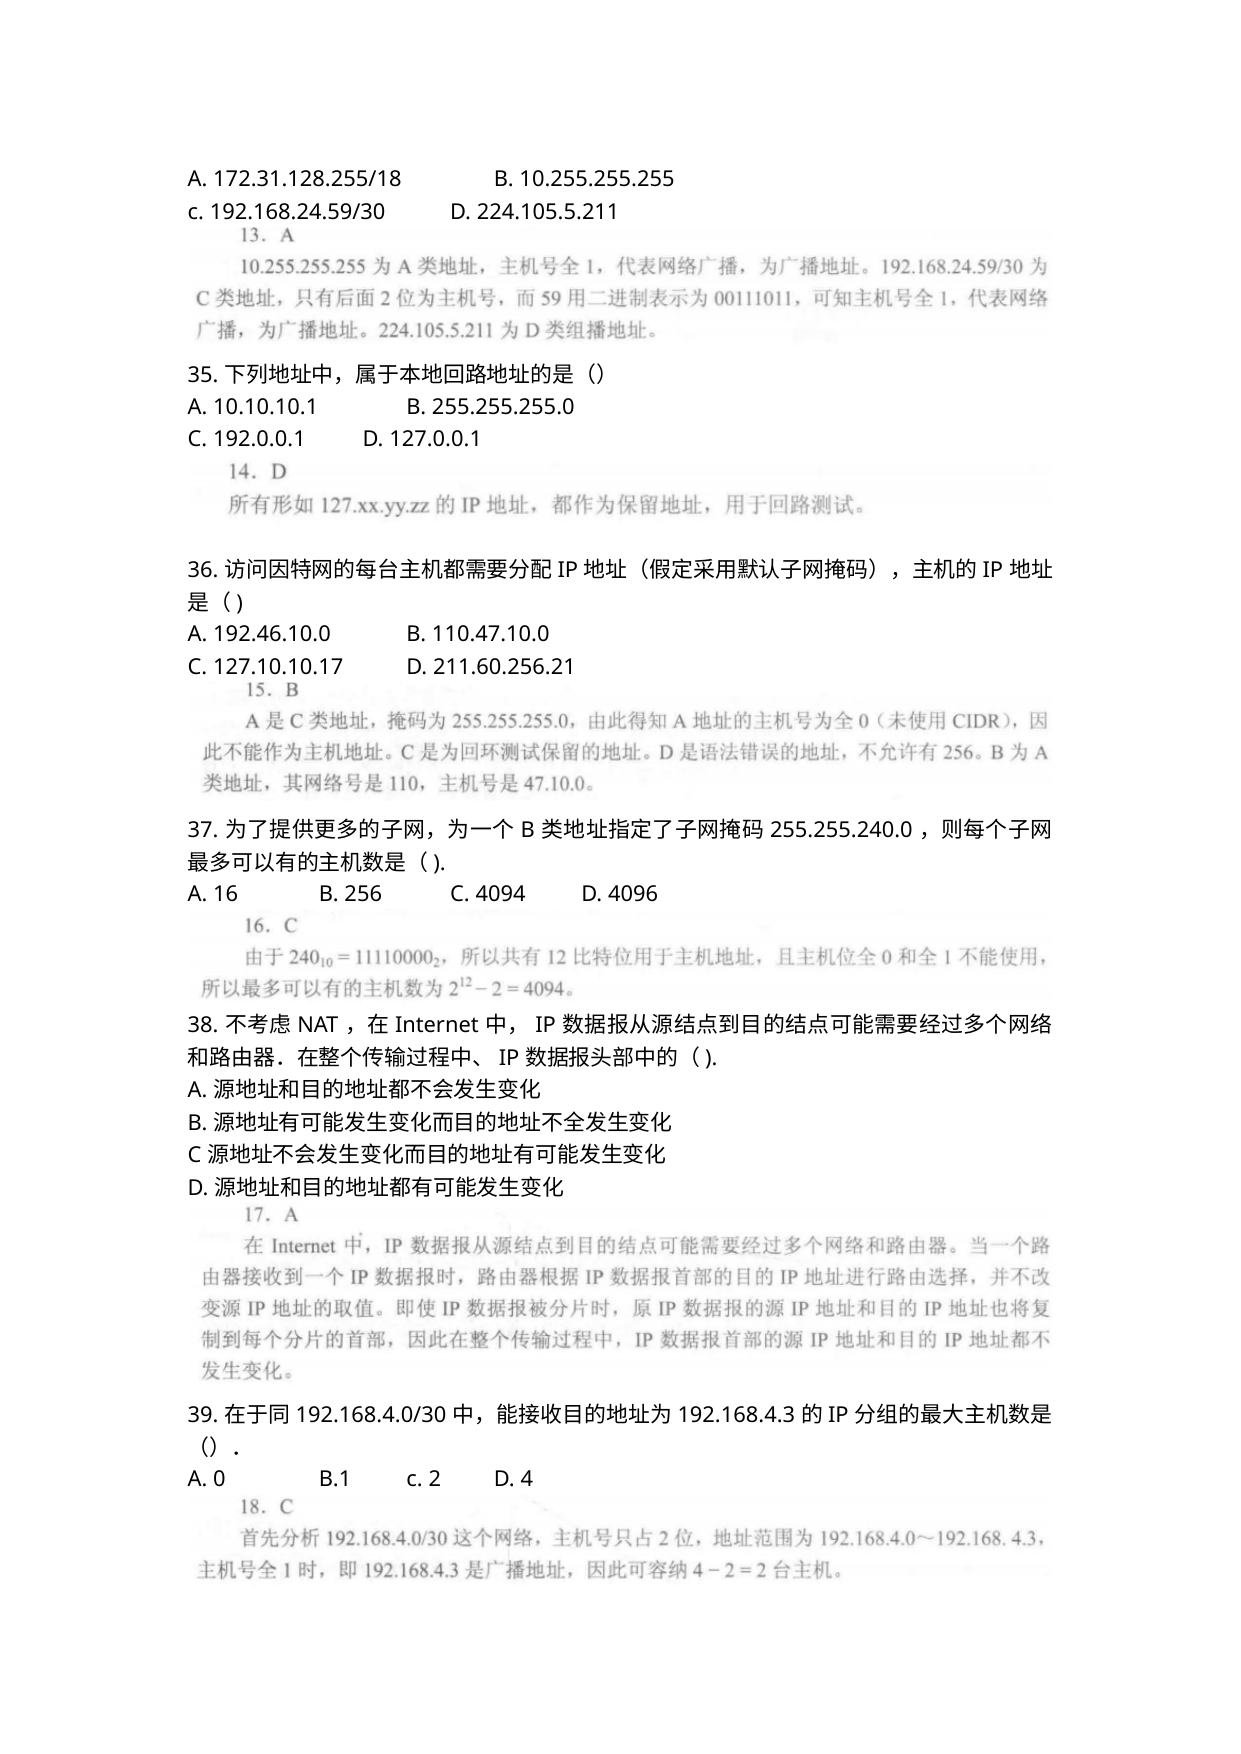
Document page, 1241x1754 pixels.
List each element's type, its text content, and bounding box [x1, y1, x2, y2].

text c. 192.168.24.59/30 D. 224.105.5.211 [187, 194, 1053, 227]
text A. 10.10.10.1 B. 255.255.255.0 [187, 389, 1053, 422]
text 36. 访问因特网的每台主机都需要分配 IP 地址（假定采用默认子网掩码），主机的 IP 地址是（ ) [187, 552, 1053, 617]
text 38. 不考虑 NAT ，在 Internet 中， IP 数据报从源结点到目的结点可能需要经过多个网络和路由器．在整个传输过程中、 IP 数据报头部中的（ ). [187, 1007, 1053, 1072]
text A. 0 B.1 c. 2 D. 4 [187, 1462, 1053, 1494]
text C. 192.0.0.1 D. 127.0.0.1 [187, 422, 1053, 454]
picture [187, 909, 1053, 1003]
text A. 16 B. 256 C. 4094 D. 4096 [187, 877, 1053, 909]
text A. 172.31.128.255/18 B. 10.255.255.255 [187, 162, 1053, 194]
picture [187, 1494, 1053, 1586]
picture [187, 1202, 1053, 1385]
picture [187, 454, 1053, 524]
picture [187, 682, 1053, 801]
text C 源地址不会发生变化而目的地址有可能发生变化 [187, 1137, 1053, 1169]
picture [187, 227, 1053, 347]
text D. 源地址和目的地址都有可能发生变化 [187, 1169, 1053, 1202]
text 37. 为了提供更多的子网，为一个 B 类地址指定了子网掩码 255.255.240.0 ，则每个子网最多可以有的主机数是（ ). [187, 812, 1053, 877]
text B. 源地址有可能发生变化而目的地址不全发生变化 [187, 1104, 1053, 1137]
text 35. 下列地址中，属于本地回路地址的是（） [187, 357, 1053, 389]
text A. 192.46.10.0 B. 110.47.10.0 [187, 617, 1053, 649]
text 39. 在于同 192.168.4.0/30 中，能接收目的地址为 192.168.4.3 的 IP 分组的最大主机数是（）． [187, 1397, 1053, 1462]
text C. 127.10.10.17 D. 211.60.256.21 [187, 649, 1053, 682]
text A. 源地址和目的地址都不会发生变化 [187, 1072, 1053, 1104]
